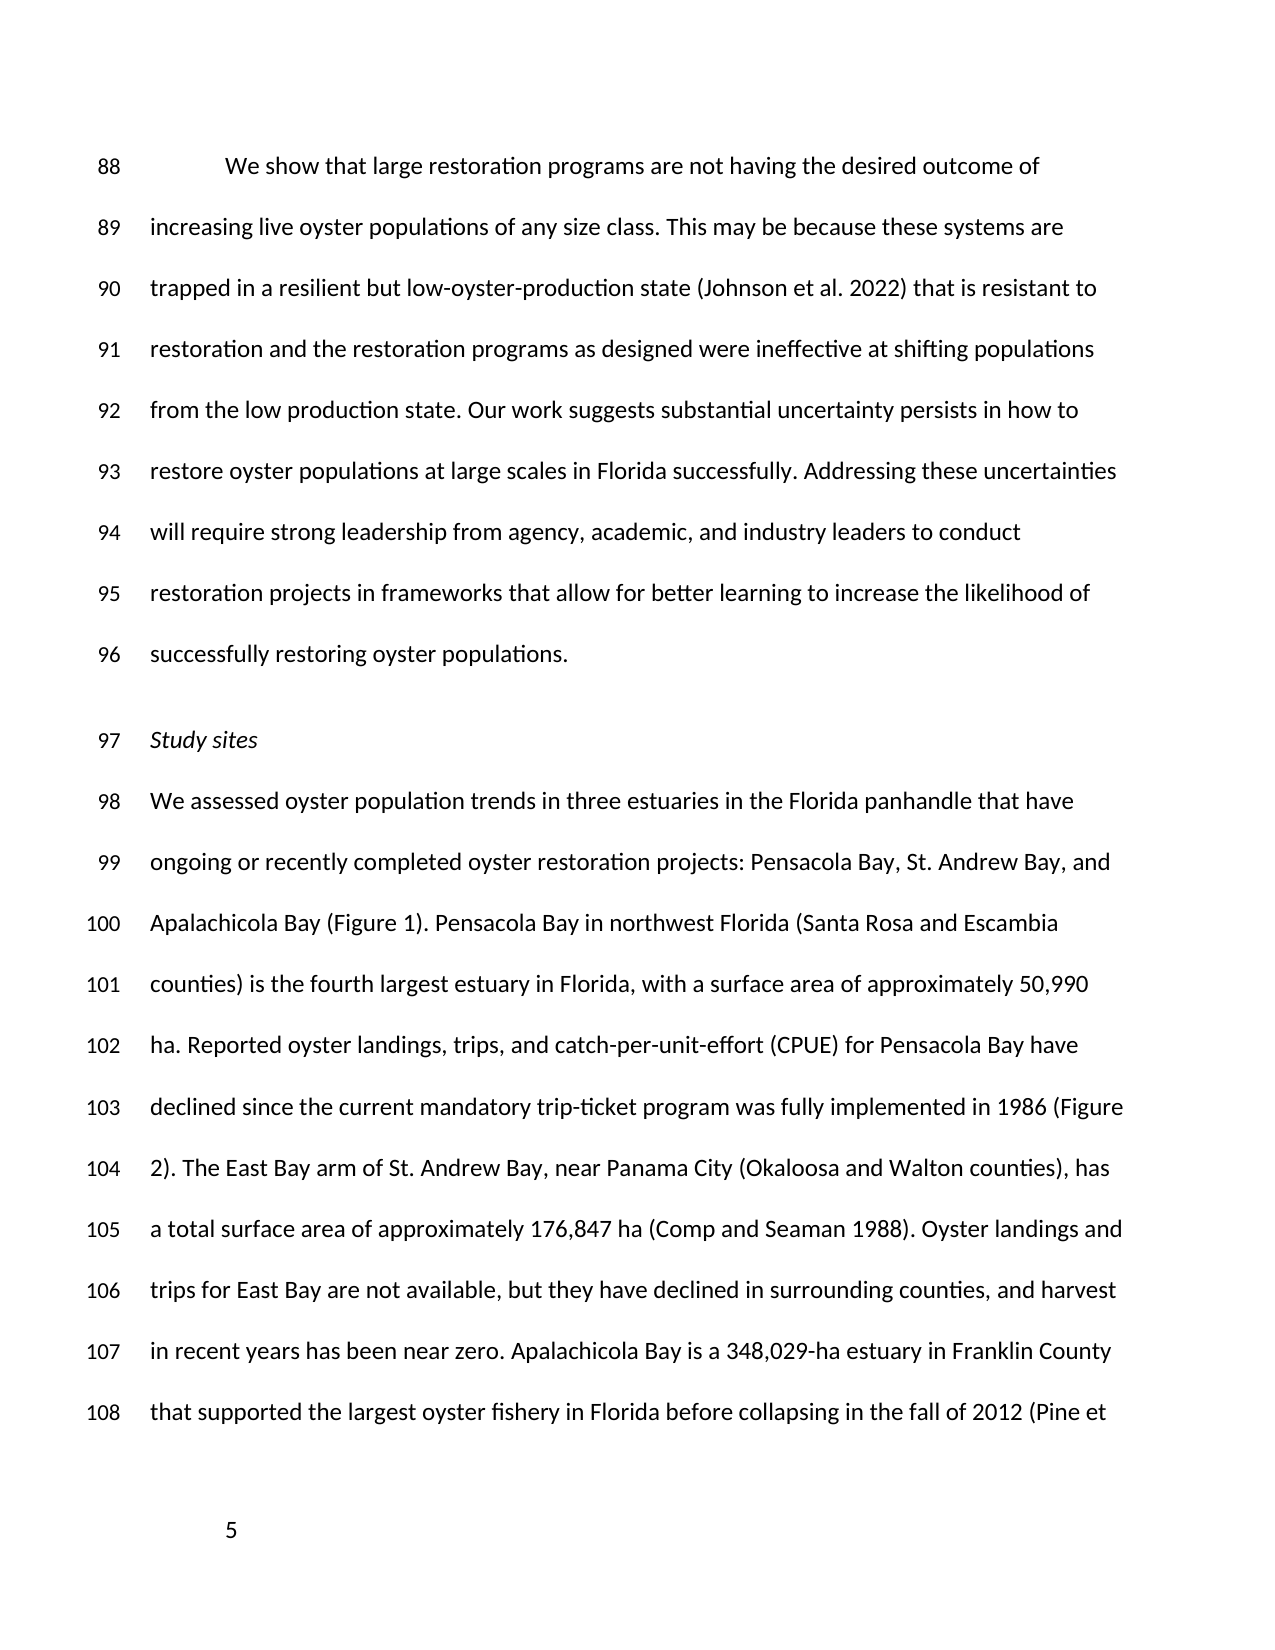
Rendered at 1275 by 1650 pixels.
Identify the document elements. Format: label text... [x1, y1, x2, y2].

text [150, 785, 1125, 1426]
text We show that large restoration programs are not having the desired outcome of increasing live oyster populations of any size class. This may be because these systems are trapped in a resilient but low-oyster-production state (Johnson et al. 2022) that is resistant to restoration and the restoration programs as designed were ineffective at shifting populations from the low production state. Our work suggests substantial uncertainty persists in how to restore oyster populations at large scales in Florida successfully. Addressing these uncertainties will require strong leadership from agency, academic, and industry leaders to conduct restoration projects in frameworks that allow for better learning to increase the likelihood of successfully restoring oyster populations. [150, 150, 1125, 669]
subtitle Study sites [150, 724, 1125, 755]
